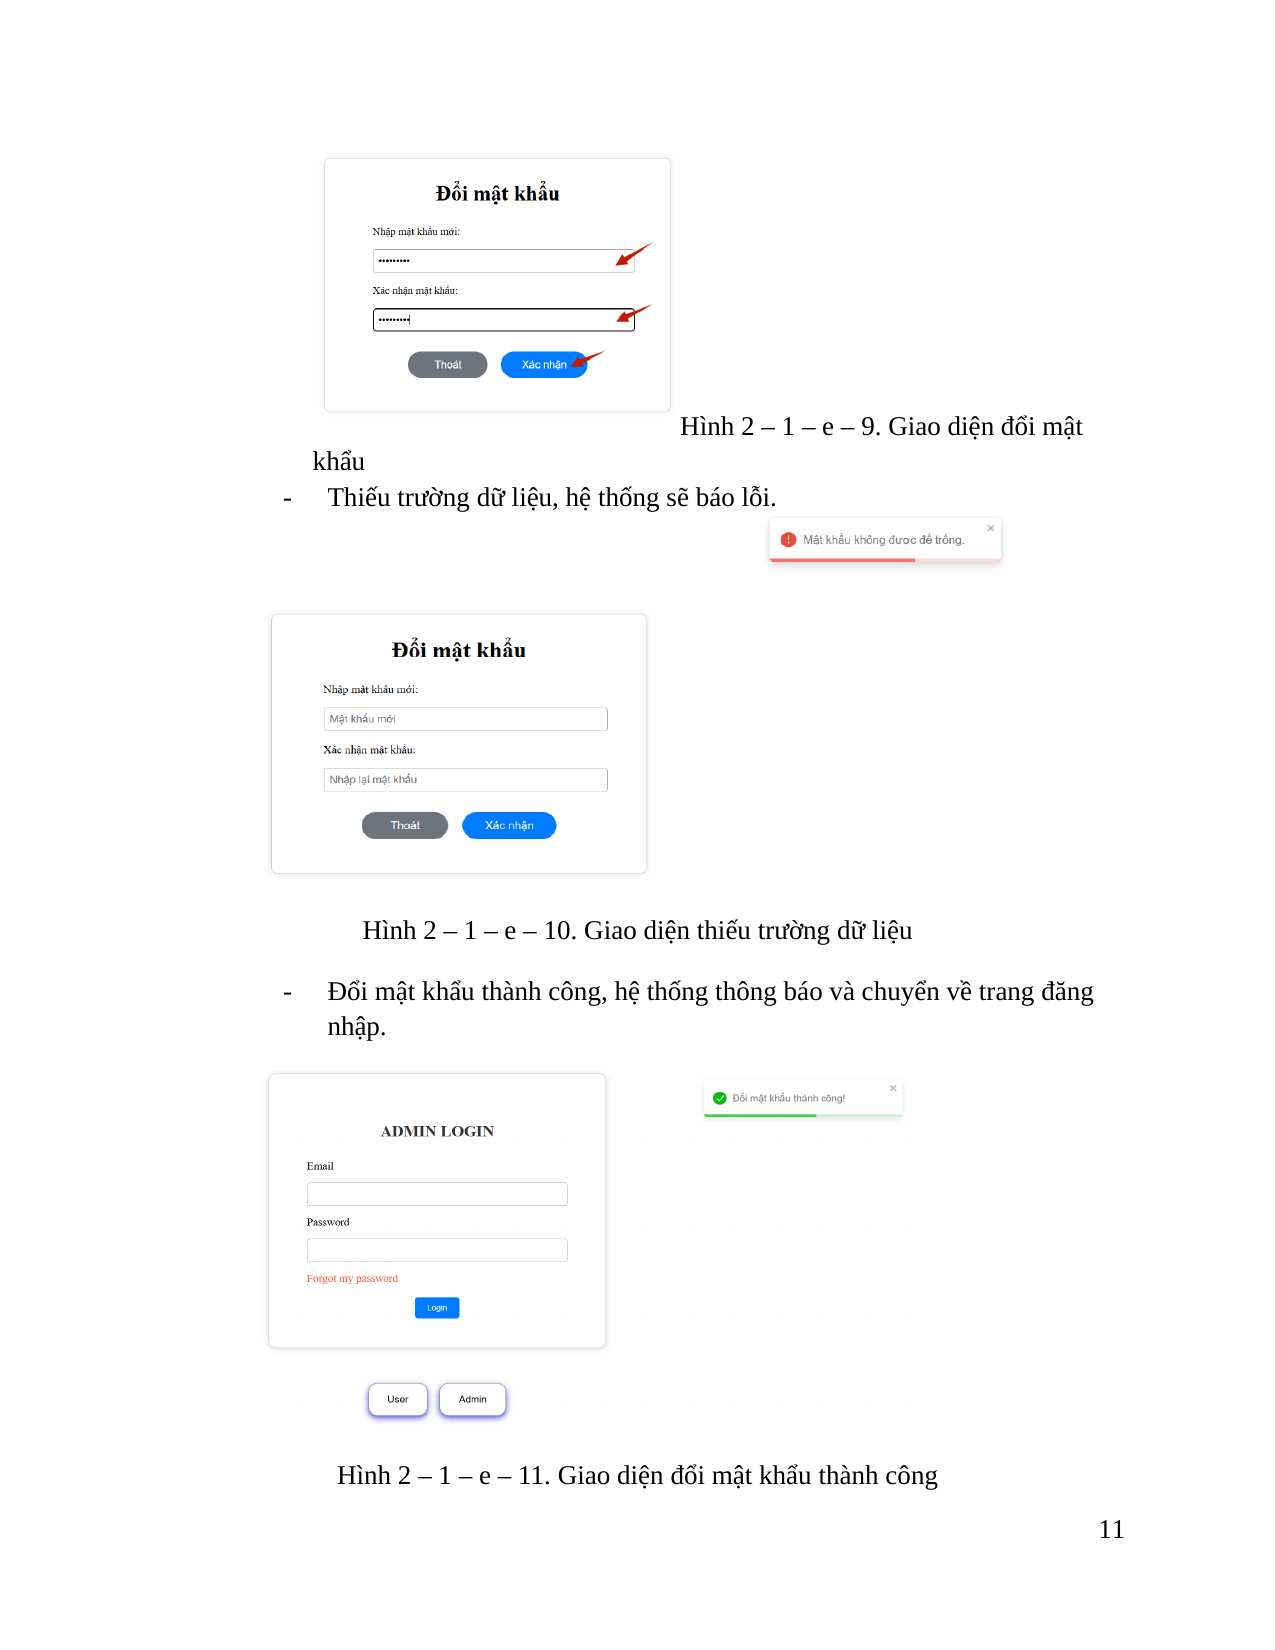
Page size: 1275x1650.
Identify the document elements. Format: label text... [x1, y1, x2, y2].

picture [238, 516, 1009, 885]
picture [253, 1071, 911, 1430]
text Hình 2 – 1 – e – 11. Giao diện đổi mật khẩu thành công [150, 1459, 1125, 1491]
list Đổi mật khẩu thành công, hệ thống thông báo và chuyển về trang đăng nhập. [283, 974, 1125, 1041]
list Thiếu trường dữ liệu, hệ thống sẽ báo lỗi. [283, 481, 1125, 512]
text Hình 2 – 1 – e – 10. Giao diện thiếu trường dữ liệu [150, 914, 1125, 945]
picture [312, 150, 680, 435]
